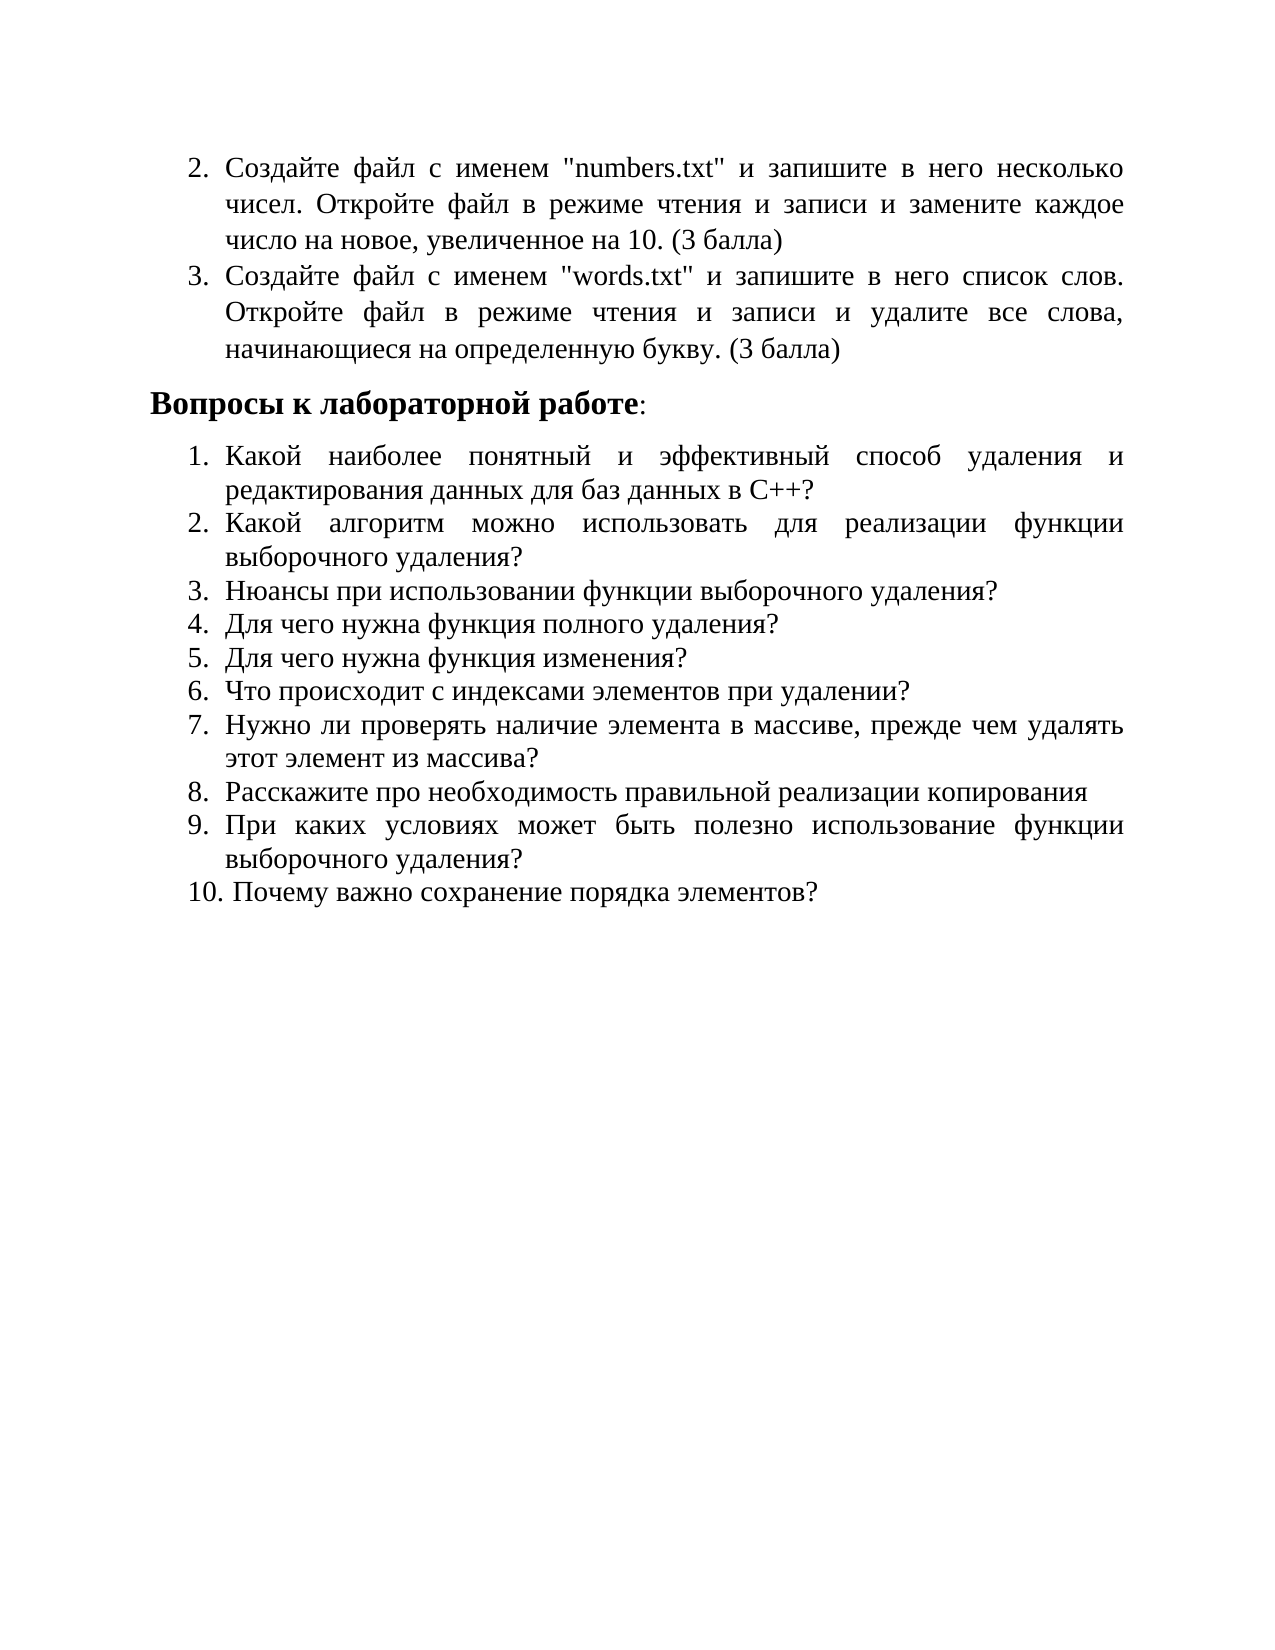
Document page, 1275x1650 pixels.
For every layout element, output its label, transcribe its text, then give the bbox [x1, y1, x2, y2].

list Создайте файл с именем "numbers.txt" и запишите в него несколько чисел. Откройте файл в режиме чтения и записи и замените каждое число на новое, увеличенное на 10. (3 балла) [187, 150, 1125, 256]
list Какой наиболее понятный и эффективный способ удаления и редактирования данных для баз данных в С++? [187, 438, 1125, 506]
list Почему важно сохранение порядка элементов? [187, 874, 1125, 908]
list Расскажите про необходимость правильной реализации копирования [187, 774, 1125, 807]
list Для чего нужна функция изменения? [187, 640, 1125, 673]
text Вопросы к лабораторной работе: [150, 383, 1125, 422]
list Нюансы при использовании функции выборочного удаления? [187, 573, 1125, 606]
list Для чего нужна функция полного удаления? [187, 606, 1125, 640]
list Создайте файл с именем "words.txt" и запишите в него список слов. Откройте файл в режиме чтения и записи и удалите все слова, начинающиеся на определенную букву. (3 балла) [187, 258, 1125, 364]
list Какой алгоритм можно использовать для реализации функции выборочного удаления? [187, 506, 1125, 573]
list При каких условиях может быть полезно использование функции выборочного удаления? [187, 807, 1125, 874]
list Что происходит с индексами элементов при удалении? [187, 673, 1125, 707]
list Нужно ли проверять наличие элемента в массиве, прежде чем удалять этот элемент из массива? [187, 707, 1125, 774]
